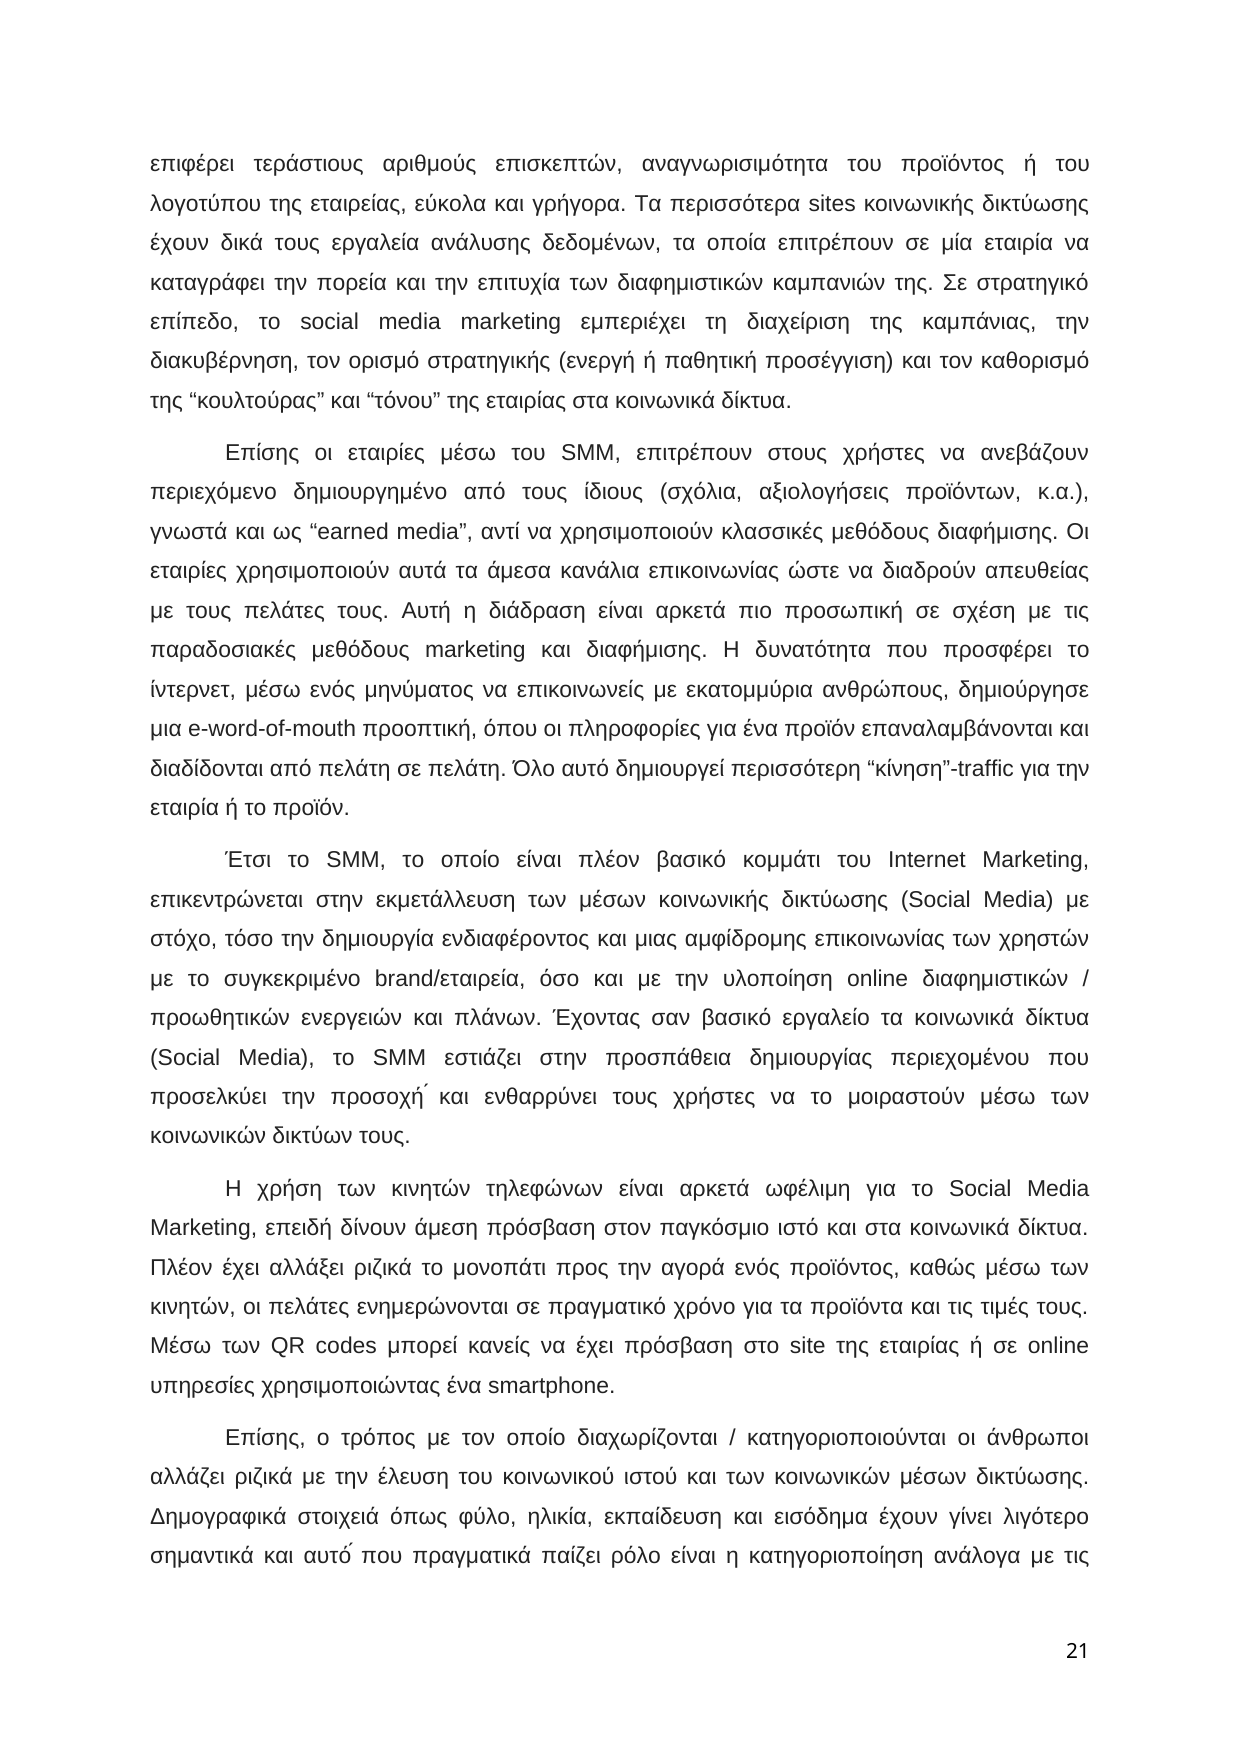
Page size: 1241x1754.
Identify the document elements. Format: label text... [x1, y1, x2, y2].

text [150, 1424, 1090, 1569]
text Η χρήση των κινητών τηλεφώνων είναι αρκετά ωφέλιμη για το Social Media Marketing, επειδή δίνουν άμεση πρόσβαση στον παγκόσμιο ιστό και στα κοινωνικά δίκτυα. Πλέον έχει αλλάξει ριζικά το μονοπάτι προς την αγορά ενός προϊόντος, καθώς μέσω των κινητών, οι πελάτες ενημερώνονται σε πραγματικό χρόνο για τα προϊόντα και τις τιμές τους. Μέσω των QR codes μπορεί κανείς να έχει πρόσβαση στο site της εταιρίας ή σε online υπηρεσίες χρησιμοποιώντας ένα smartphone. [150, 1174, 1090, 1398]
text Επίσης οι εταιρίες μέσω του SMΜ, επιτρέπουν στους χρήστες να ανεβάζουν περιεχόμενο δημιουργημένο από τους ίδιους (σχόλια, αξιολογήσεις προϊόντων, κ.α.), γνωστά και ως “earned media”, αντί να χρησιμοποιούν κλασσικές μεθόδους διαφήμισης. Οι εταιρίες χρησιμοποιούν αυτά τα άμεσα κανάλια επικοινωνίας ώστε να διαδρούν απευθείας με τους πελάτες τους. Αυτή η διάδραση είναι αρκετά πιο προσωπική σε σχέση με τις παραδοσιακές μεθόδους marketing και διαφήμισης. Η δυνατότητα που προσφέρει το ίντερνετ, μέσω ενός μηνύματος να επικοινωνείς με εκατομμύρια ανθρώπους, δημιούργησε μια e-word-of-mouth προοπτική, όπου οι πληροφορίες για ένα προϊόν επαναλαμβάνονται και διαδίδονται από πελάτη σε πελάτη. Όλο αυτό δημιουργεί περισσότερη “κίνηση”-traffic για την εταιρία ή το προϊόν. [150, 439, 1090, 821]
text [150, 150, 1090, 413]
text Έτσι το SMM, το οποίο είναι πλέον βασικό κομμάτι του Internet Marketing, επικεντρώνεται στην εκμετάλλευση των μέσων κοινωνικής δικτύωσης (Social Media) με στόχο, τόσο την δημιουργία ενδιαφέροντος και μιας αμφίδρομης επικοινωνίας των χρηστών με το συγκεκριμένο brand/εταιρεία, όσο και με την υλοποίηση online διαφημιστικών / προωθητικών ενεργειών και πλάνων. Έχοντας σαν βασικό εργαλείο τα κοινωνικά δίκτυα (Social Media), το SMM εστιάζει στην προσπάθεια δημιουργίας περιεχομένου που προσελκύει την προσοχή́ και ενθαρρύνει τους χρήστες να το μοιραστούν μέσω των κοινωνικών δικτύων τους. [150, 846, 1090, 1149]
